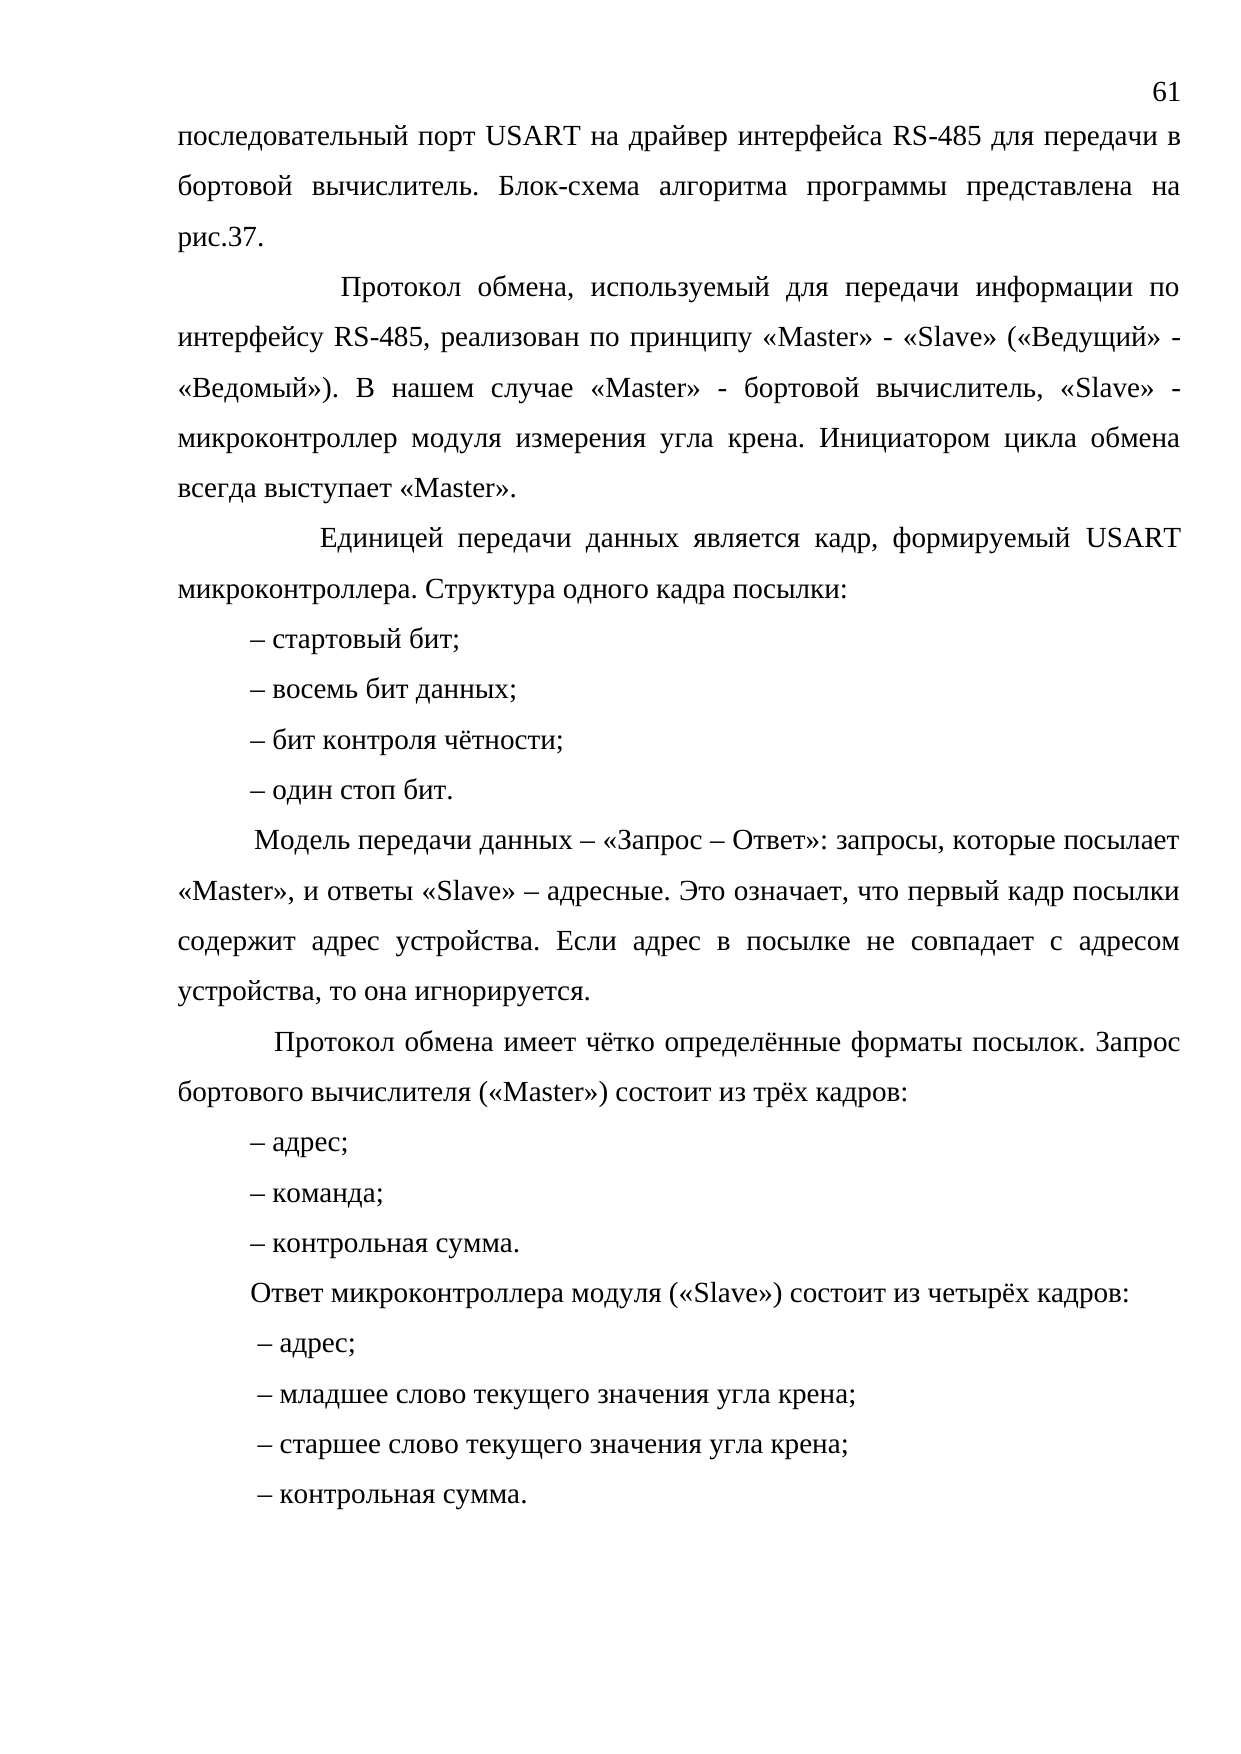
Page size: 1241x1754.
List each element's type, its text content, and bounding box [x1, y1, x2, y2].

text – восемь бит данных; [177, 672, 1181, 705]
text – контрольная сумма. [177, 1225, 1181, 1258]
text – адрес; [177, 1124, 1181, 1158]
text – старшее слово текущего значения угла крена; [177, 1426, 1181, 1460]
text Ответ микроконтроллера модуля («Slave») состоит из четырёх кадров: [177, 1275, 1181, 1309]
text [177, 118, 1181, 252]
text Протокол обмена, используемый для передачи информации по интерфейсу RS-485, реализован по принципу «Master» - «Slave» («Ведущий» - «Ведомый»). В нашем случае «Master» - бортовой вычислитель, «Slave» - микроконтроллер модуля измерения угла крена. Инициатором цикла обмена всегда выступает «Master». [177, 269, 1181, 504]
text – бит контроля чётности; [177, 722, 1181, 755]
text – адрес; [177, 1326, 1181, 1359]
text – контрольная сумма. [177, 1477, 1181, 1510]
text Протокол обмена имеет чётко определённые форматы посылок. Запрос бортового вычислителя («Master») состоит из трёх кадров: [177, 1024, 1181, 1108]
text – команда; [177, 1175, 1181, 1208]
text Единицей передачи данных является кадр, формируемый USART микроконтроллера. Структура одного кадра посылки: [177, 521, 1181, 604]
text – младшее слово текущего значения угла крена; [177, 1376, 1181, 1409]
text – один стоп бит. [177, 772, 1181, 806]
text – стартовый бит; [177, 621, 1181, 655]
text Модель передачи данных – «Запрос – Ответ»: запросы, которые посылает «Master», и ответы «Slave» – адресные. Это означает, что первый кадр посылки содержит адрес устройства. Если адрес в посылке не совпадает с адресом устройства, то она игнорируется. [177, 822, 1181, 1007]
